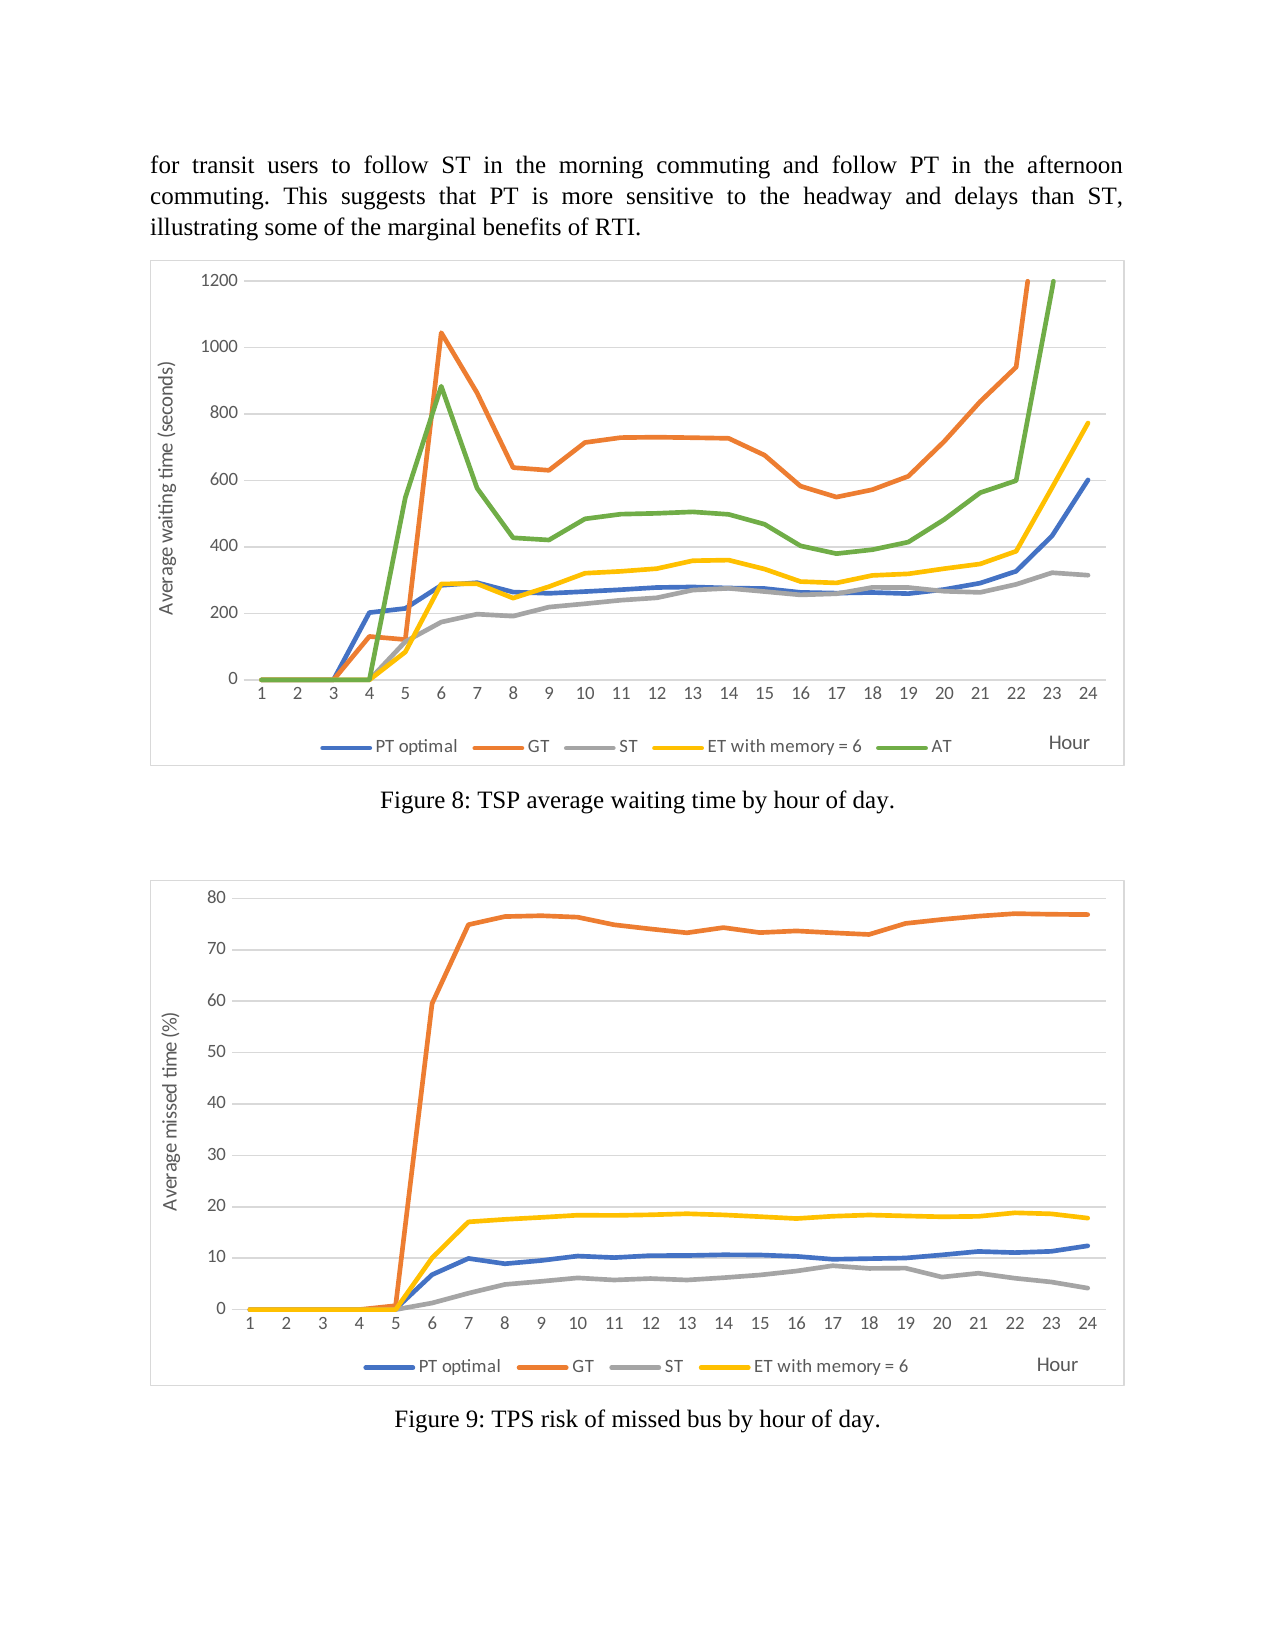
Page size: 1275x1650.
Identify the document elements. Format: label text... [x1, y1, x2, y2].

text Figure 9: TPS risk of missed bus by hour of day. [150, 1404, 1125, 1433]
text Figure 8: TSP average waiting time by hour of day. [150, 786, 1125, 814]
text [150, 150, 1125, 241]
